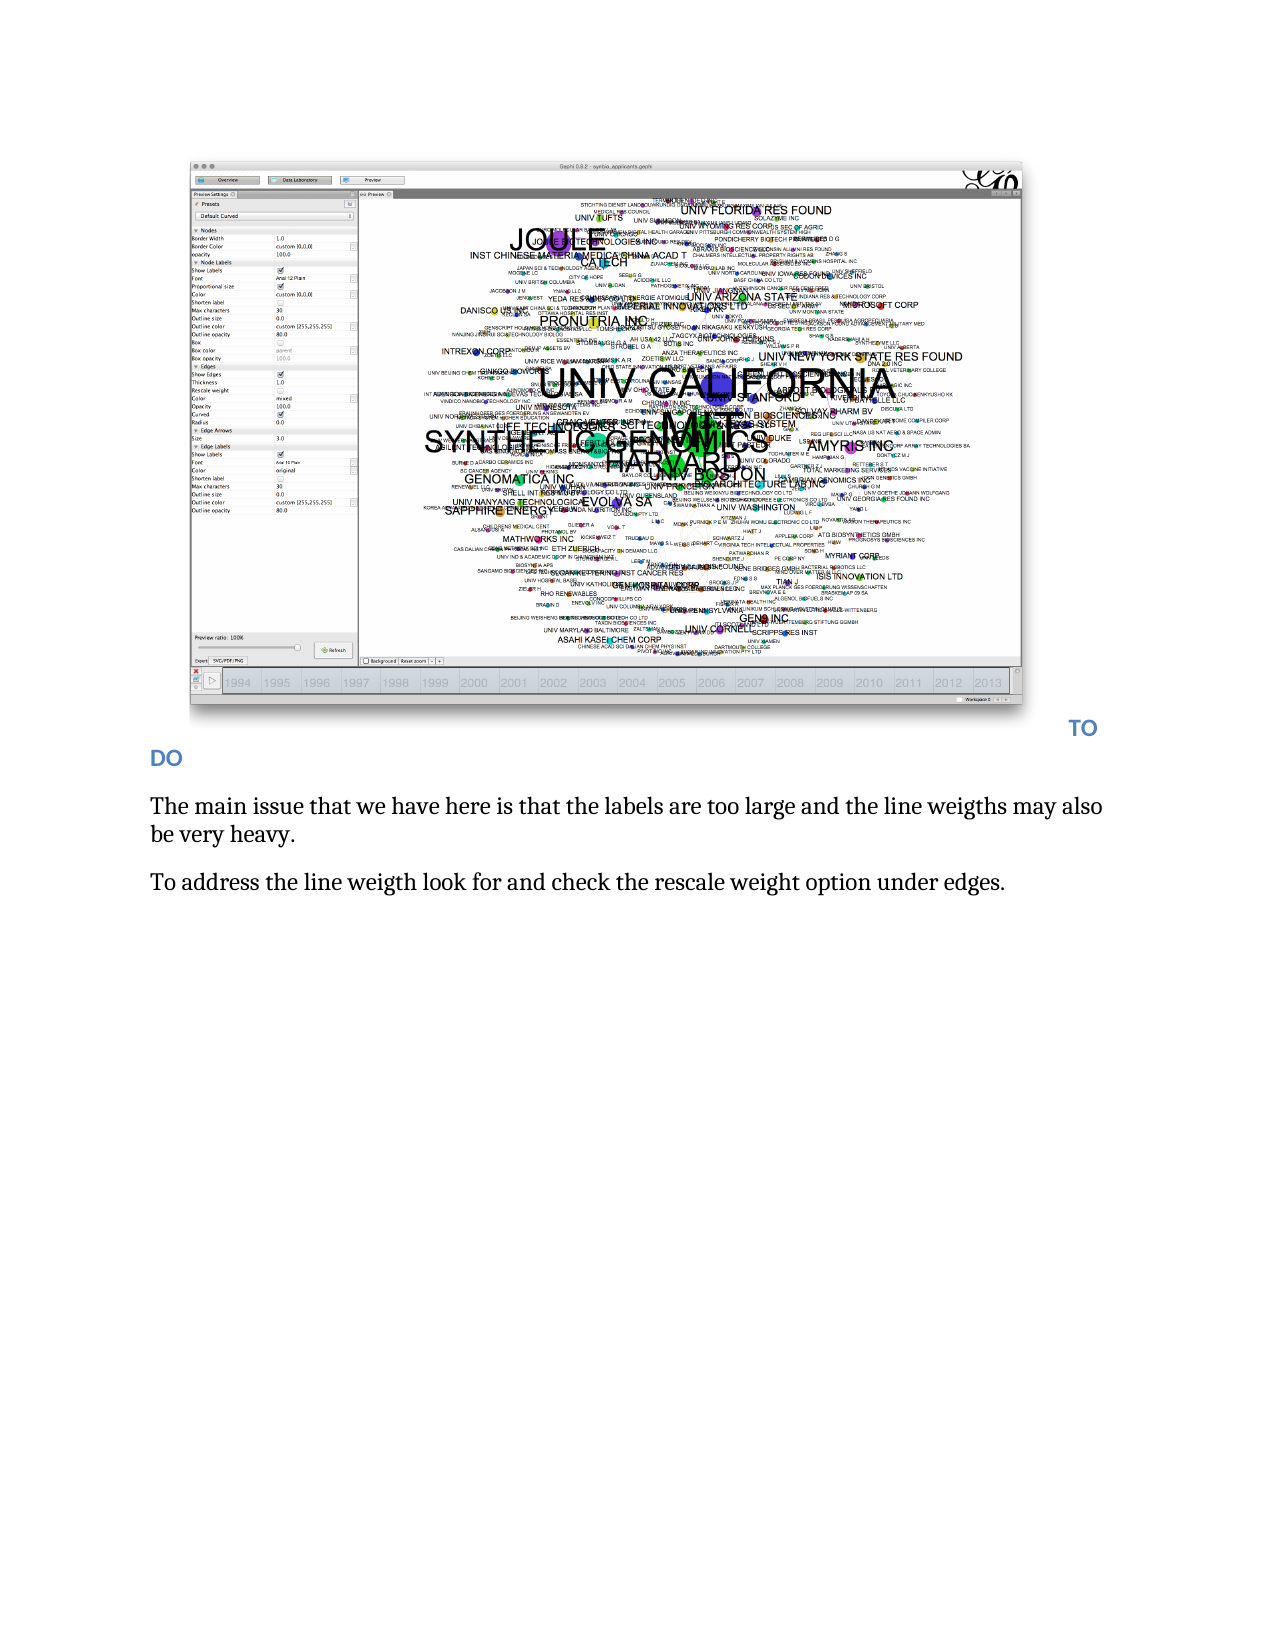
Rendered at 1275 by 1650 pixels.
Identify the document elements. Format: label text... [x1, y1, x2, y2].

text To address the line weigth look for and check the rescale weight option under edges. [150, 868, 1125, 897]
picture [168, 150, 1044, 736]
text The main issue that we have here is that the labels are too large and the line weigths may also be very heavy. [150, 792, 1125, 849]
